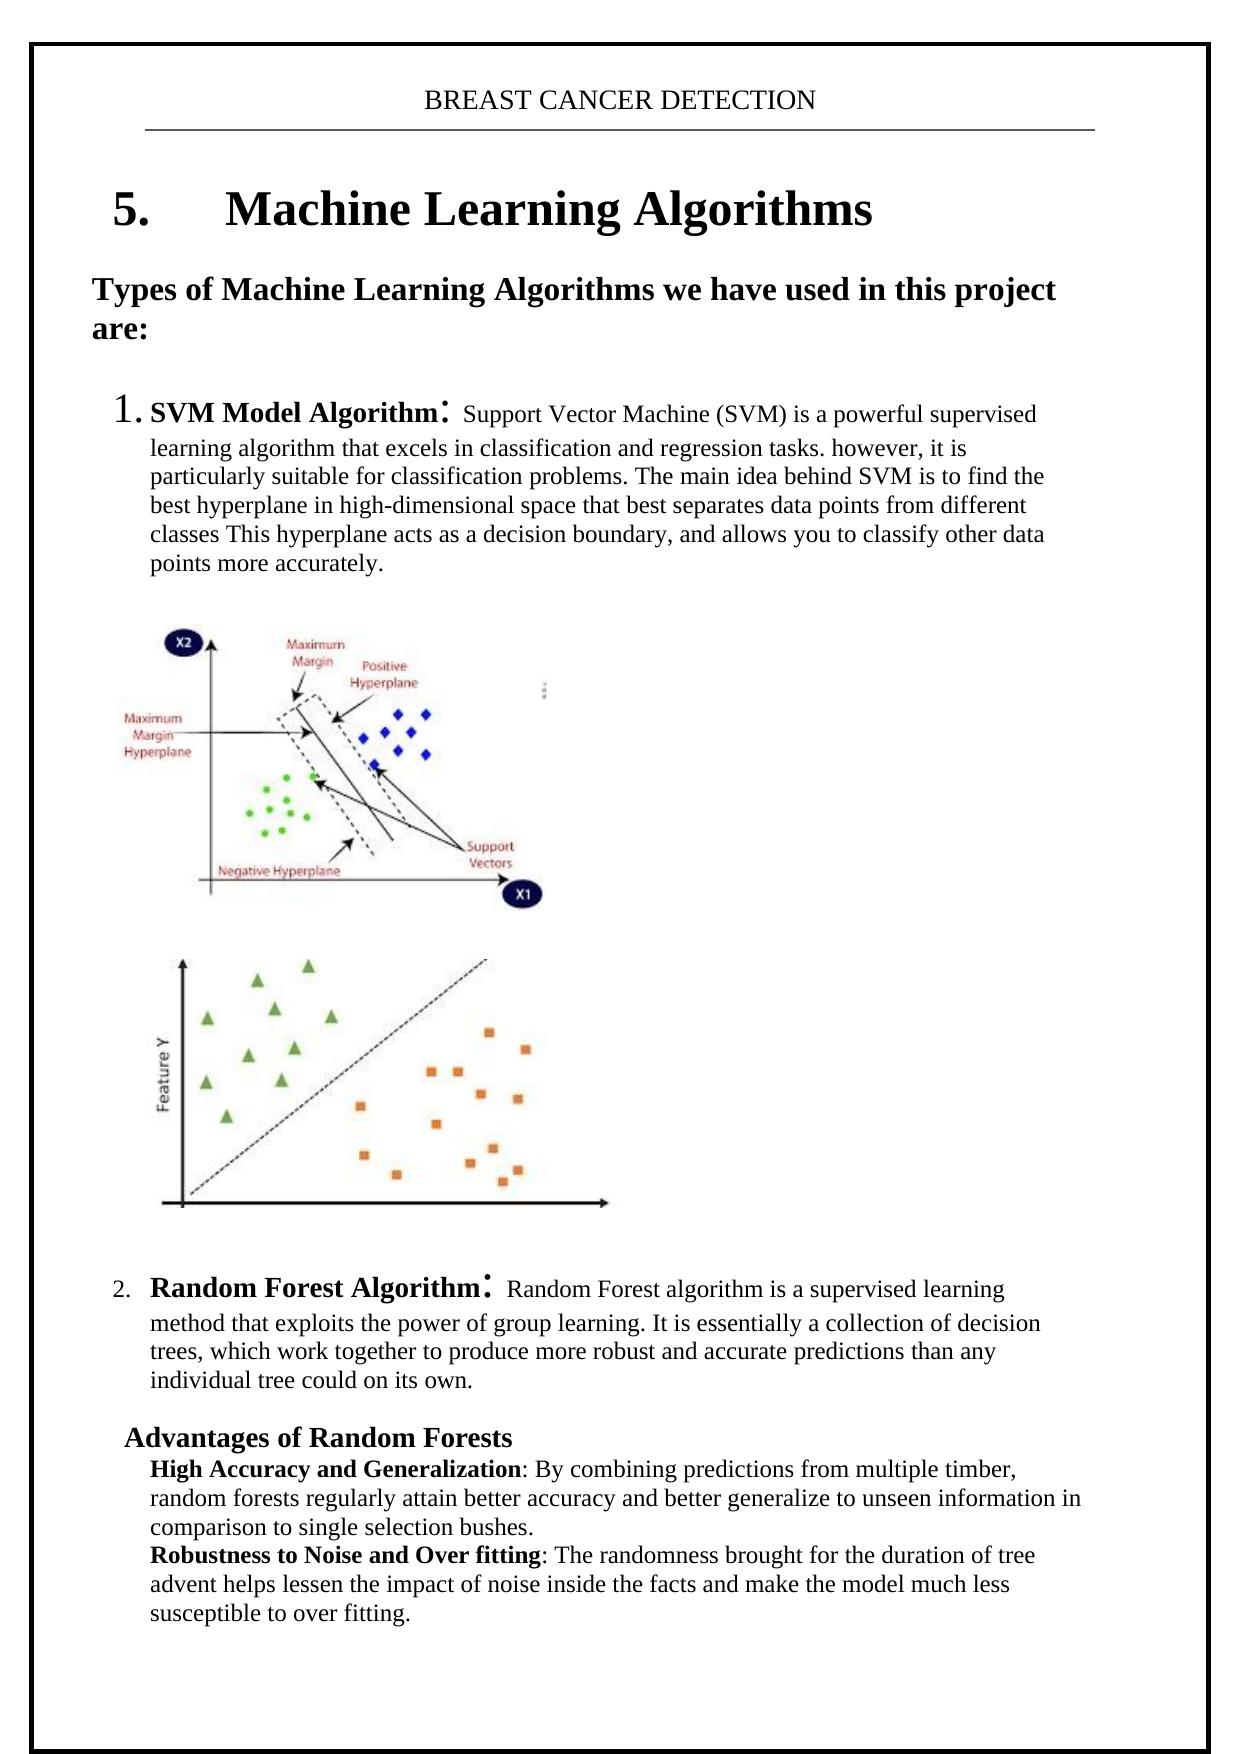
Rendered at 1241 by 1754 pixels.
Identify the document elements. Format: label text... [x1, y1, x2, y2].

text Advantages of Random Forests [46, 1421, 1072, 1454]
list Random Forest Algorithm: Random Forest algorithm is a supervised learning method that exploits the power of group learning. It is essentially a collection of decision trees, which work together to produce more robust and accurate predictions than any individual tree could on its own. [112, 1251, 1072, 1394]
picture [145, 959, 621, 1208]
text Types of Machine Learning Algorithms we have used in this project are: [92, 270, 1092, 346]
picture [116, 624, 547, 911]
text Robustness to Noise and Over fitting: The randomness brought for the duration of tree advent helps lessen the impact of noise inside the facts and make the model much less susceptible to over fitting. [150, 1540, 1061, 1627]
text BREAST CANCER DETECTION [75, 83, 1165, 116]
text High Accuracy and Generalization: By combining predictions from multiple timber, random forests regularly attain better accuracy and better generalize to unseen information in comparison to single selection bushes. [150, 1454, 1092, 1540]
list Machine Learning Algorithms [112, 179, 1165, 236]
list SVM Model Algorithm: Support Vector Machine (SVM) is a powerful supervised learning algorithm that excels in classification and regression tasks. however, it is particularly suitable for classification problems. The main idea behind SVM is to find the best hyperplane in high-dimensional space that best separates data points from different classes This hyperplane acts as a decision boundary, and allows you to classify other data points more accurately. [112, 380, 1076, 576]
